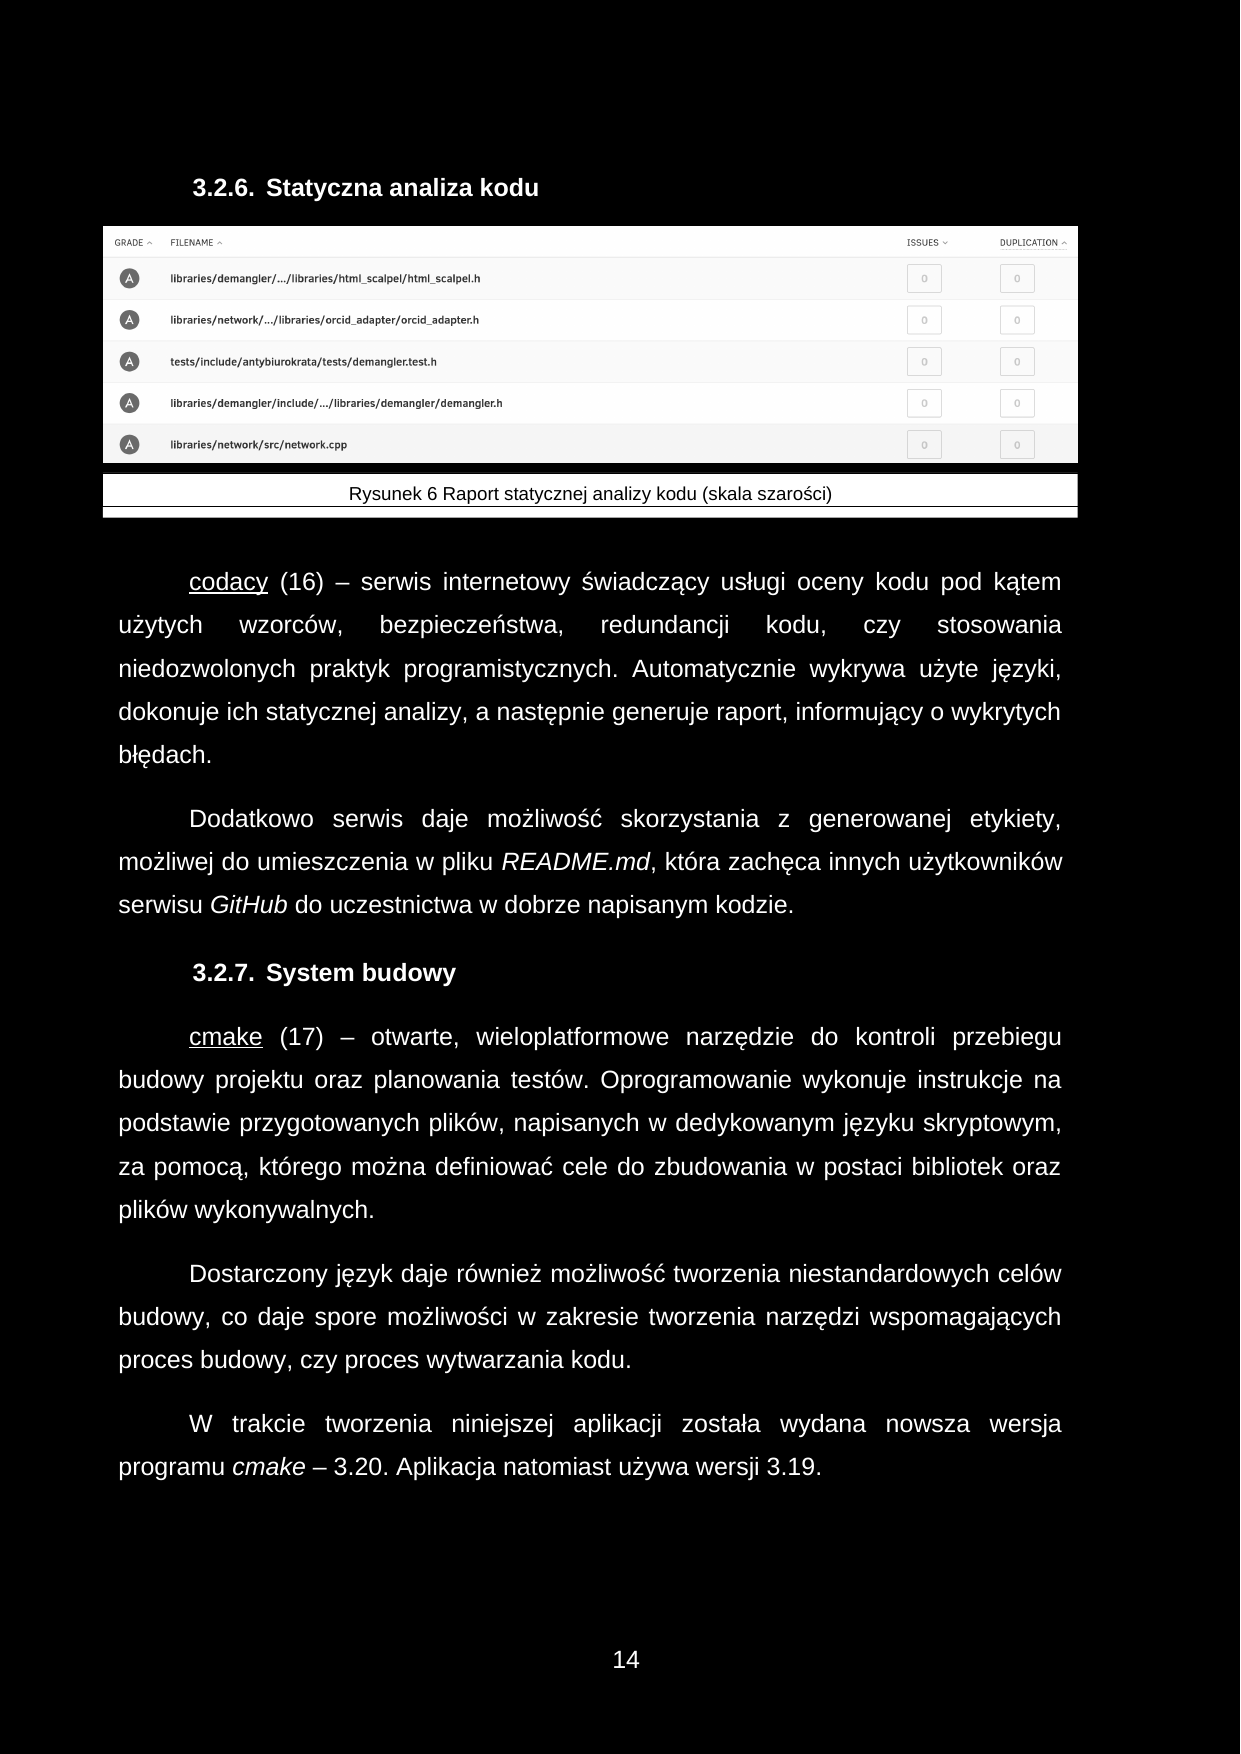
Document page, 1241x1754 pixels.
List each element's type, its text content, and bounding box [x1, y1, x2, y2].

text Dodatkowo serwis daje możliwość skorzystania z generowanej etykiety, możliwej do umieszczenia w pliku README.md, która zachęca innych użytkowników serwisu GitHub do uczestnictwa w dobrze napisanym kodzie. [118, 804, 1063, 919]
text W trakcie tworzenia niniejszej aplikacji została wydana nowsza wersja programu cmake – 3.20. Aplikacja natomiast używa wersji 3.19. [118, 1409, 1063, 1481]
text codacy – serwis internetowy świadczący usługi oceny kodu pod kątem użytych wzorców, bezpieczeństwa, redundancji kodu, czy stosowania niedozwolonych praktyk programistycznych. Automatycznie wykrywa użyte języki, dokonuje ich statycznej analizy, a następnie generuje raport, informujący o wykrytych błędach. [118, 518, 1063, 768]
text cmake – otwarte, wieloplatformowe narzędzie do kontroli przebiegu budowy projektu oraz planowania testów. Oprogramowanie wykonuje instrukcje na podstawie przygotowanych plików, napisanych w dedykowanym języku skryptowym, za pomocą, którego można definiować cele do zbudowania w postaci bibliotek oraz plików wykonywalnych. [118, 1022, 1063, 1223]
subtitle Statyczna analiza kodu [192, 173, 1063, 201]
picture [103, 226, 1078, 463]
text Dostarczony język daje również możliwość tworzenia niestandardowych celów budowy, co daje spore możliwości w zakresie tworzenia narzędzi wspomagających proces budowy, czy proces wytwarzania kodu. [118, 1258, 1063, 1373]
subtitle System budowy [192, 958, 1063, 987]
